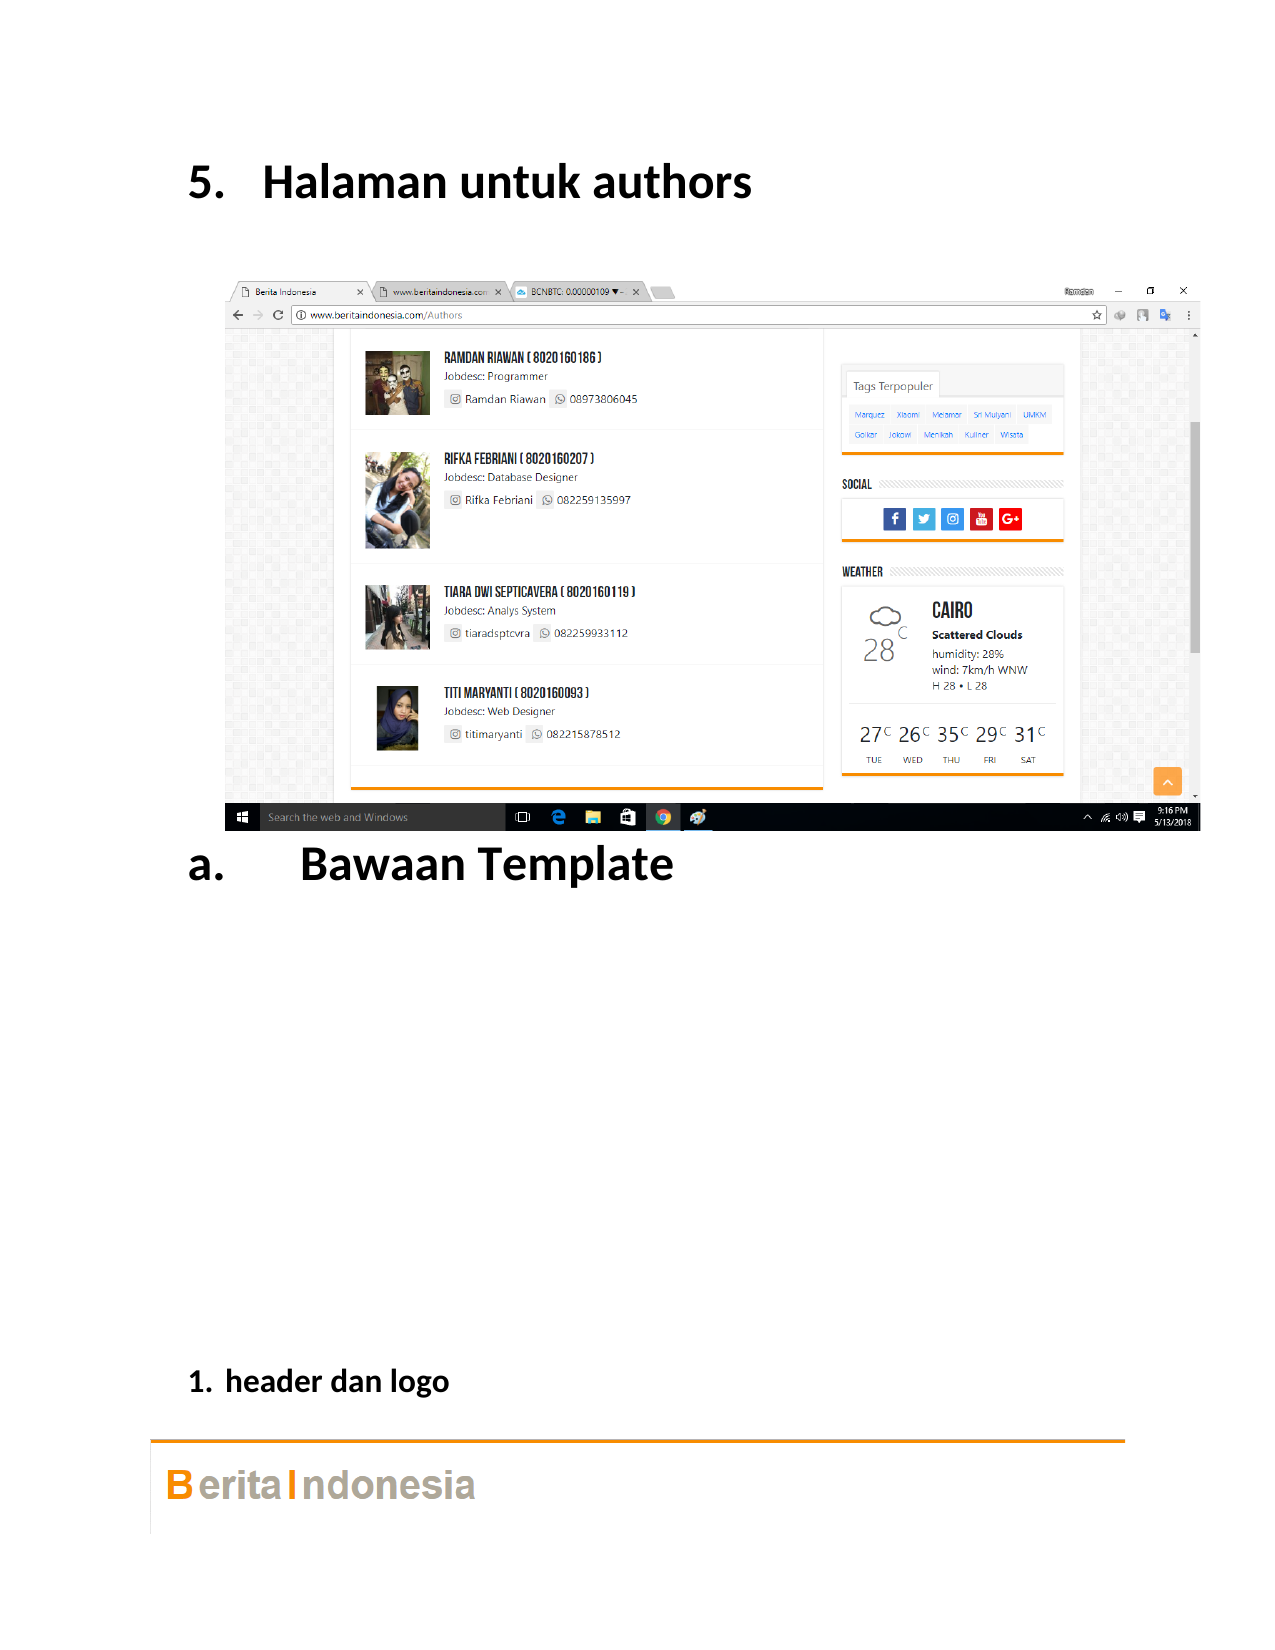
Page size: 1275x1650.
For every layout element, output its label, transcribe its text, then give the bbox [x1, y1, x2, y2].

list Bawaan Template [187, 832, 1125, 893]
picture [225, 281, 1201, 831]
picture [150, 1439, 1125, 1534]
list header dan logo [187, 1359, 1125, 1400]
list Halaman untuk authors [187, 150, 1125, 211]
